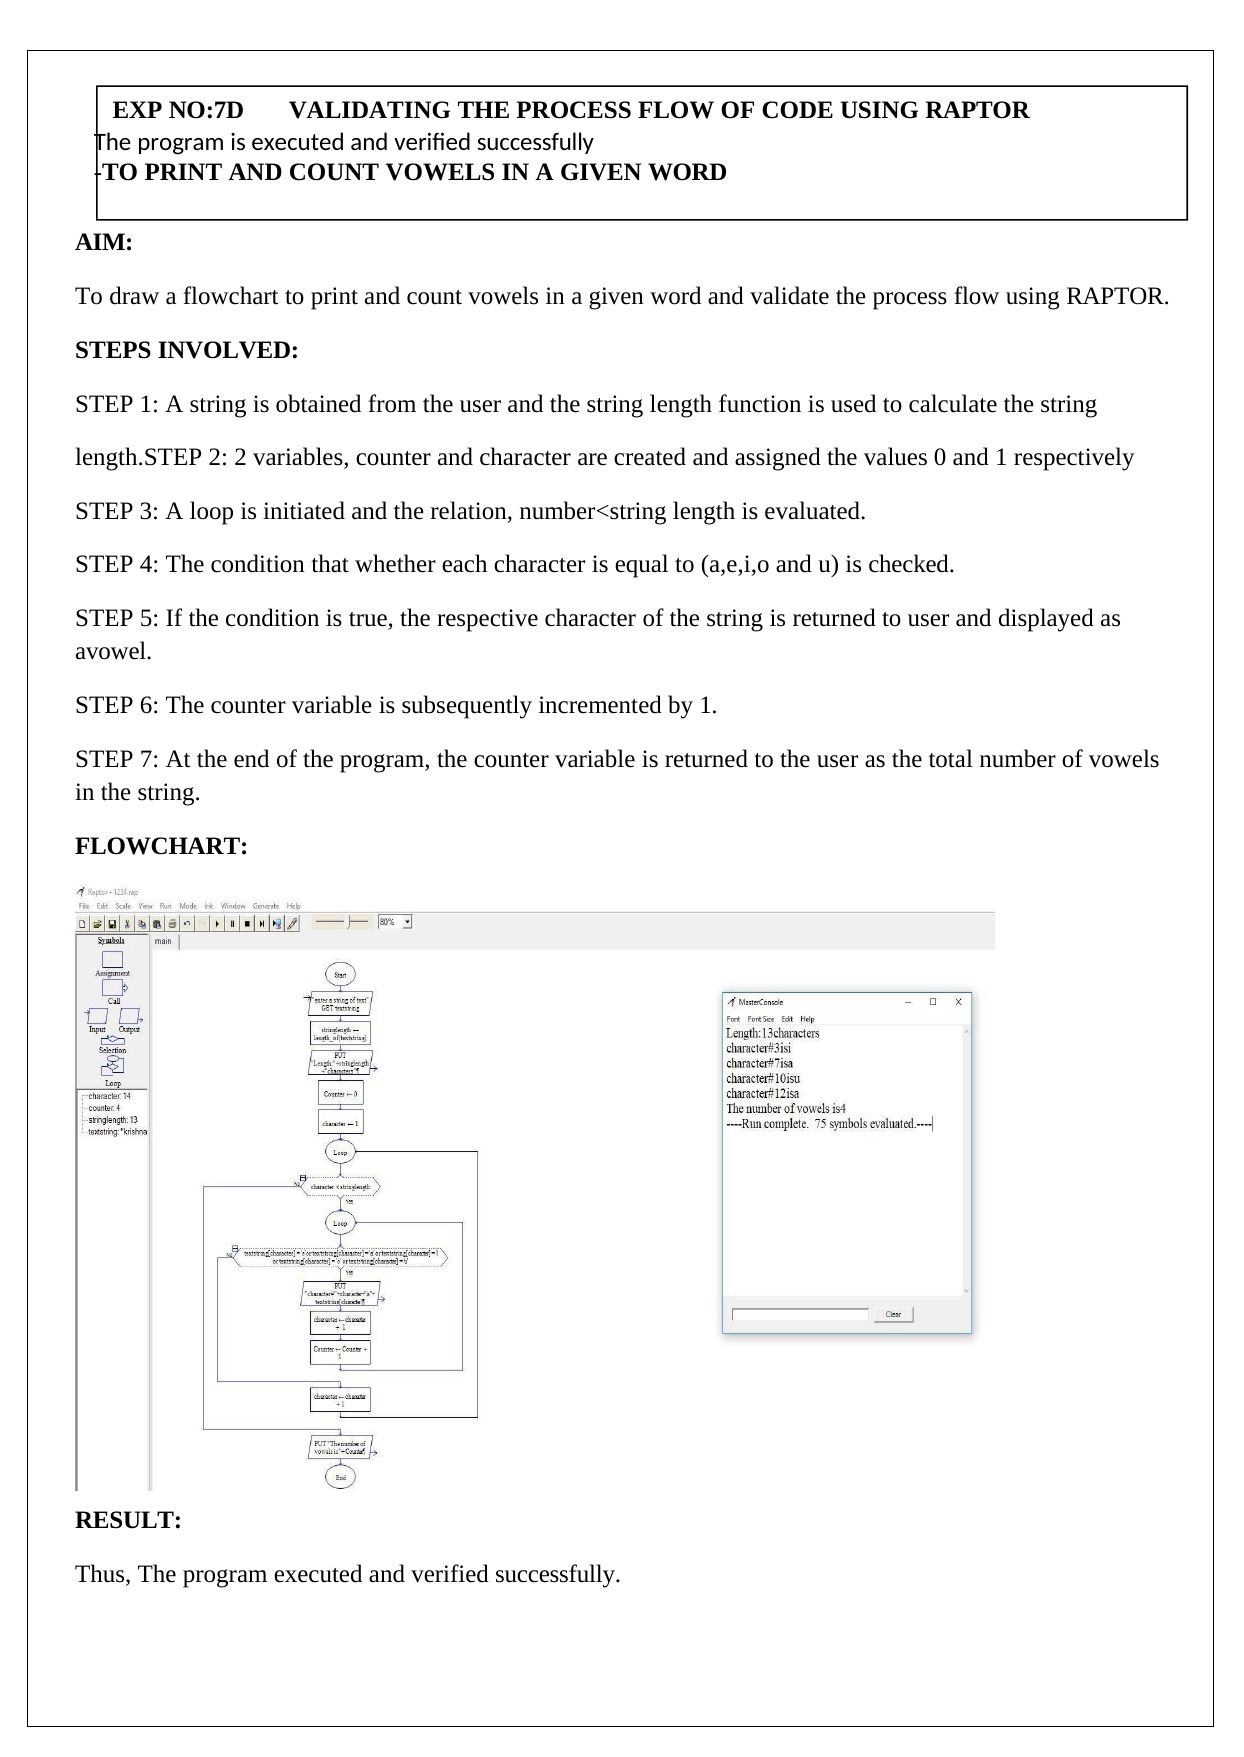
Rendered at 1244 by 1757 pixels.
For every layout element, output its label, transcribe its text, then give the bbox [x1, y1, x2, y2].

text STEP 7: At the end of the program, the counter variable is returned to the user as the total number of vowels in the string. [75, 744, 1165, 806]
subtitle AIM: [75, 227, 1213, 256]
picture [75, 884, 996, 1491]
text Thus, The program executed and verified successfully. [75, 1559, 1213, 1588]
text STEP 5: If the condition is true, the respective character of the string is returned to user and displayed as avowel. [75, 603, 1155, 665]
subtitle FLOWCHART: [75, 831, 1213, 859]
text STEP 1: A string is obtained from the user and the string length function is used to calculate the string length.STEP 2: 2 variables, counter and character are created and assigned the values 0 and 1 respectively STEP 3: A loop is initiated and the relation, number<string length is evaluated. [75, 389, 1155, 524]
text To draw a flowchart to print and count vowels in a given word and validate the process flow using RAPTOR. [75, 281, 1213, 310]
text STEP 6: The counter variable is subsequently incremented by 1. [75, 690, 1213, 719]
text STEP 4: The condition that whether each character is equal to (a,e,i,o and u) is checked. [75, 549, 1213, 578]
subtitle STEPS INVOLVED: [75, 335, 1213, 364]
